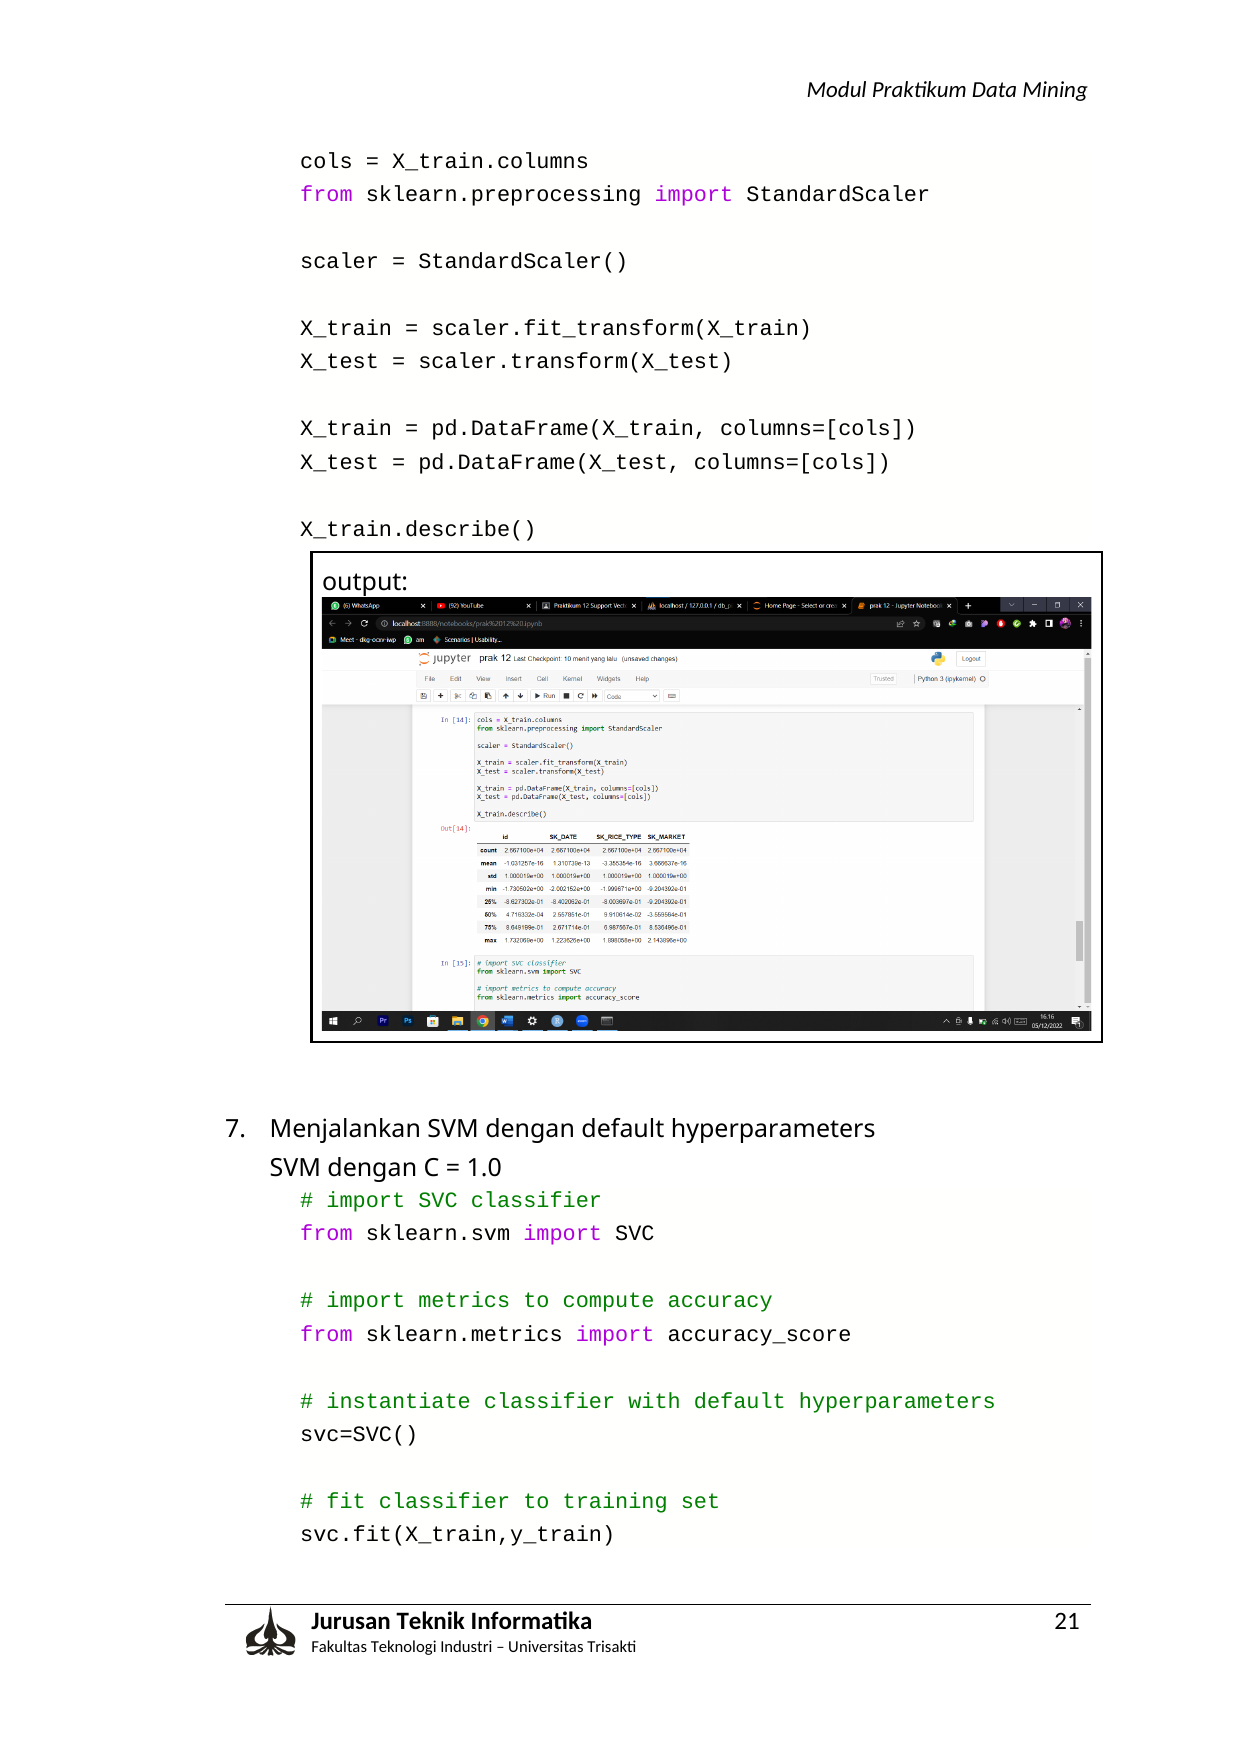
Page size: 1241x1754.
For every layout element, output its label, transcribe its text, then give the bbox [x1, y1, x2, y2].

text scaler = StandardScaler() [300, 250, 1090, 275]
text # import metrics to compute accuracy [300, 1289, 1090, 1314]
text svc.fit(X_train,y_train) [300, 1523, 1090, 1548]
text # fit classifier to training set [300, 1490, 1090, 1515]
text X_train = pd.DataFrame(X_train, columns=[cols]) [300, 417, 1090, 442]
picture [321, 597, 1092, 1031]
text svc=SVC() [300, 1423, 1090, 1448]
list Menjalankan SVM dengan default hyperparameters [225, 1111, 1090, 1145]
text # import SVC classifier [300, 1189, 1090, 1214]
picture [245, 1605, 296, 1656]
text X_train = scaler.fit_transform(X_train) [300, 317, 1090, 342]
table_header output: [313, 553, 1101, 1041]
text from sklearn.preprocessing import StandardScaler [300, 183, 1090, 208]
text cols = X_train.columns [300, 150, 1090, 175]
text X_test = scaler.transform(X_test) [300, 351, 1090, 375]
text X_train.describe() [300, 518, 1090, 543]
text # instantiate classifier with default hyperparameters [300, 1390, 1090, 1414]
text from sklearn.svm import SVC [300, 1223, 1090, 1247]
text from sklearn.metrics import accuracy_score [300, 1323, 1090, 1348]
text SVM dengan C = 1.0 [269, 1150, 1090, 1184]
text X_test = pd.DataFrame(X_test, columns=[cols]) [300, 451, 1090, 476]
